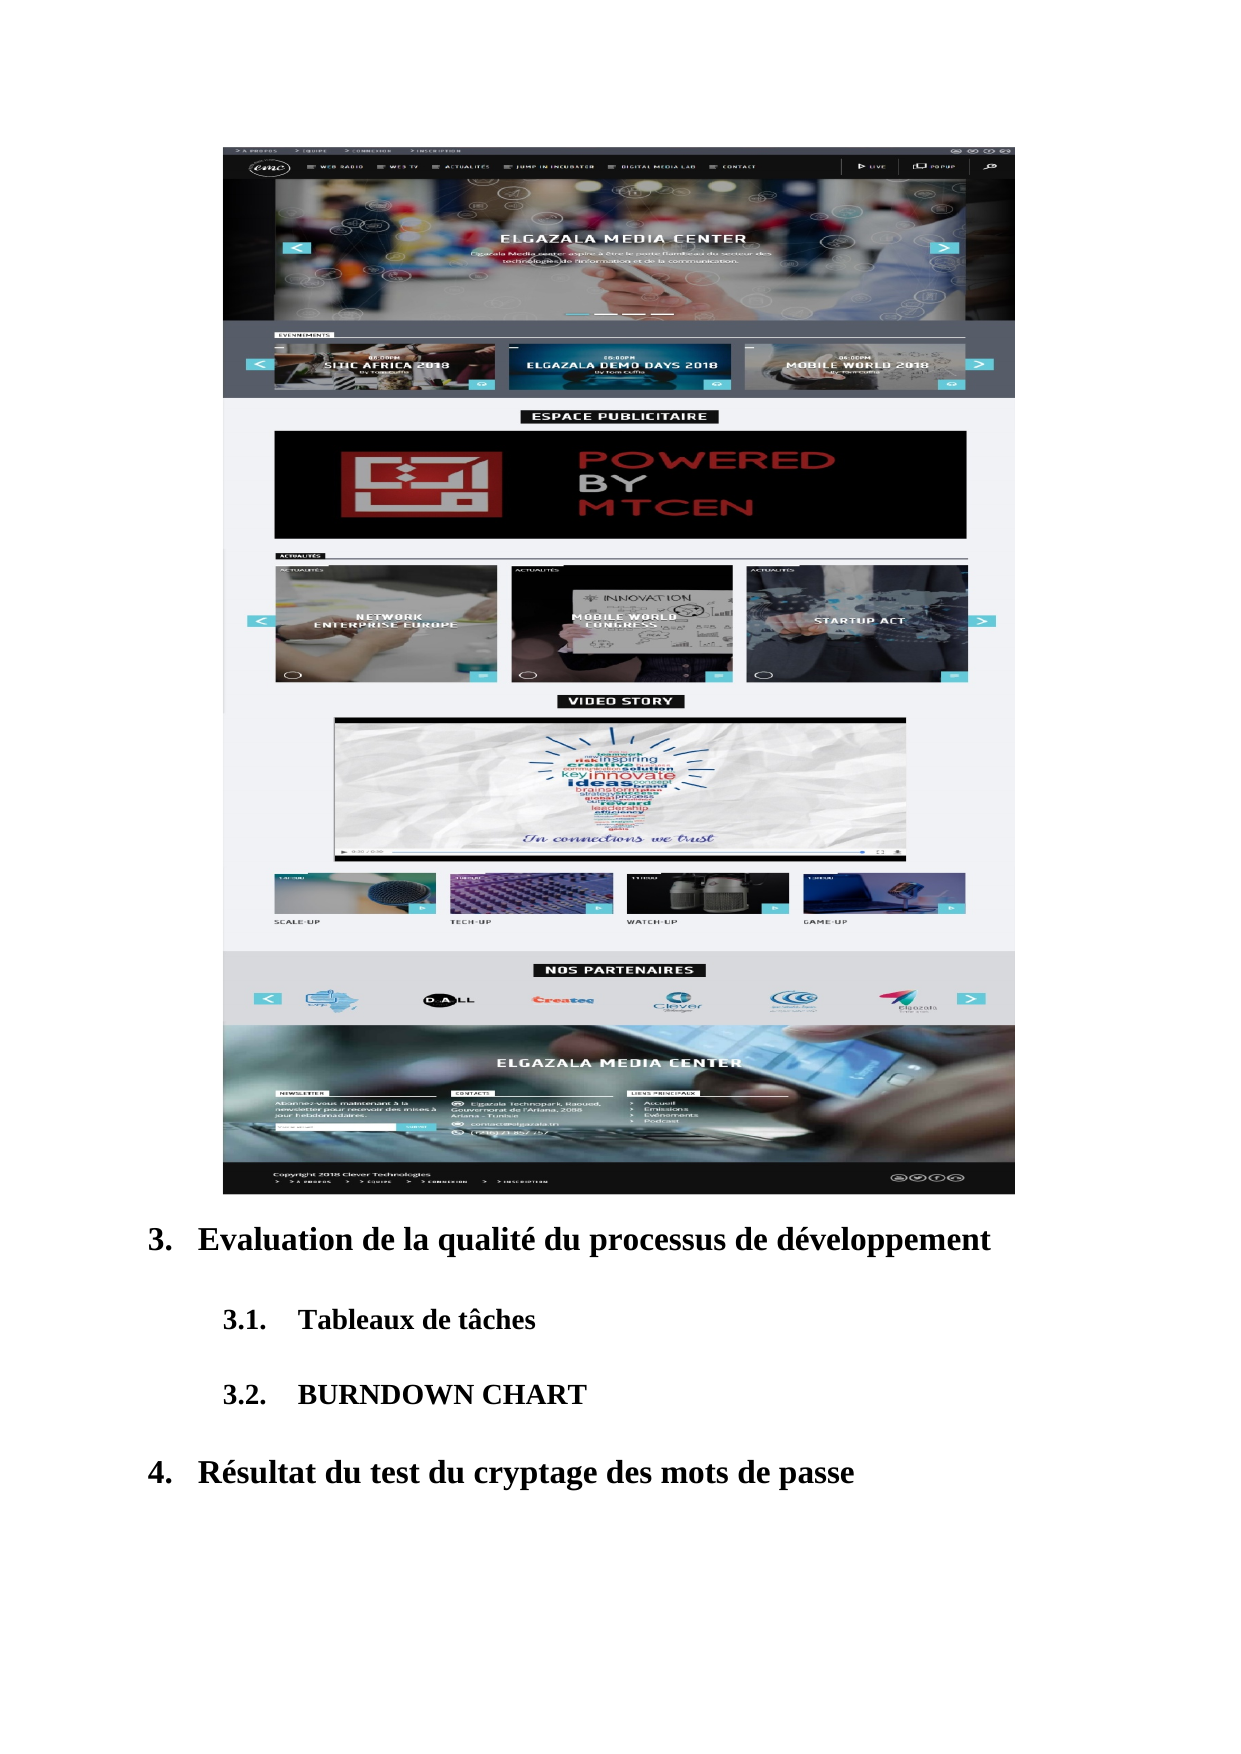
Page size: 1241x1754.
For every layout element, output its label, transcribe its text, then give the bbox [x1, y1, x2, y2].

list Evaluation de la qualité du processus de développement [148, 1219, 1093, 1258]
list Tableaux de tâches [223, 1302, 1093, 1336]
picture [222, 147, 1015, 1195]
list BURNDOWN CHART [223, 1377, 1093, 1411]
list Résultat du test du cryptage des mots de passe [148, 1453, 1093, 1491]
